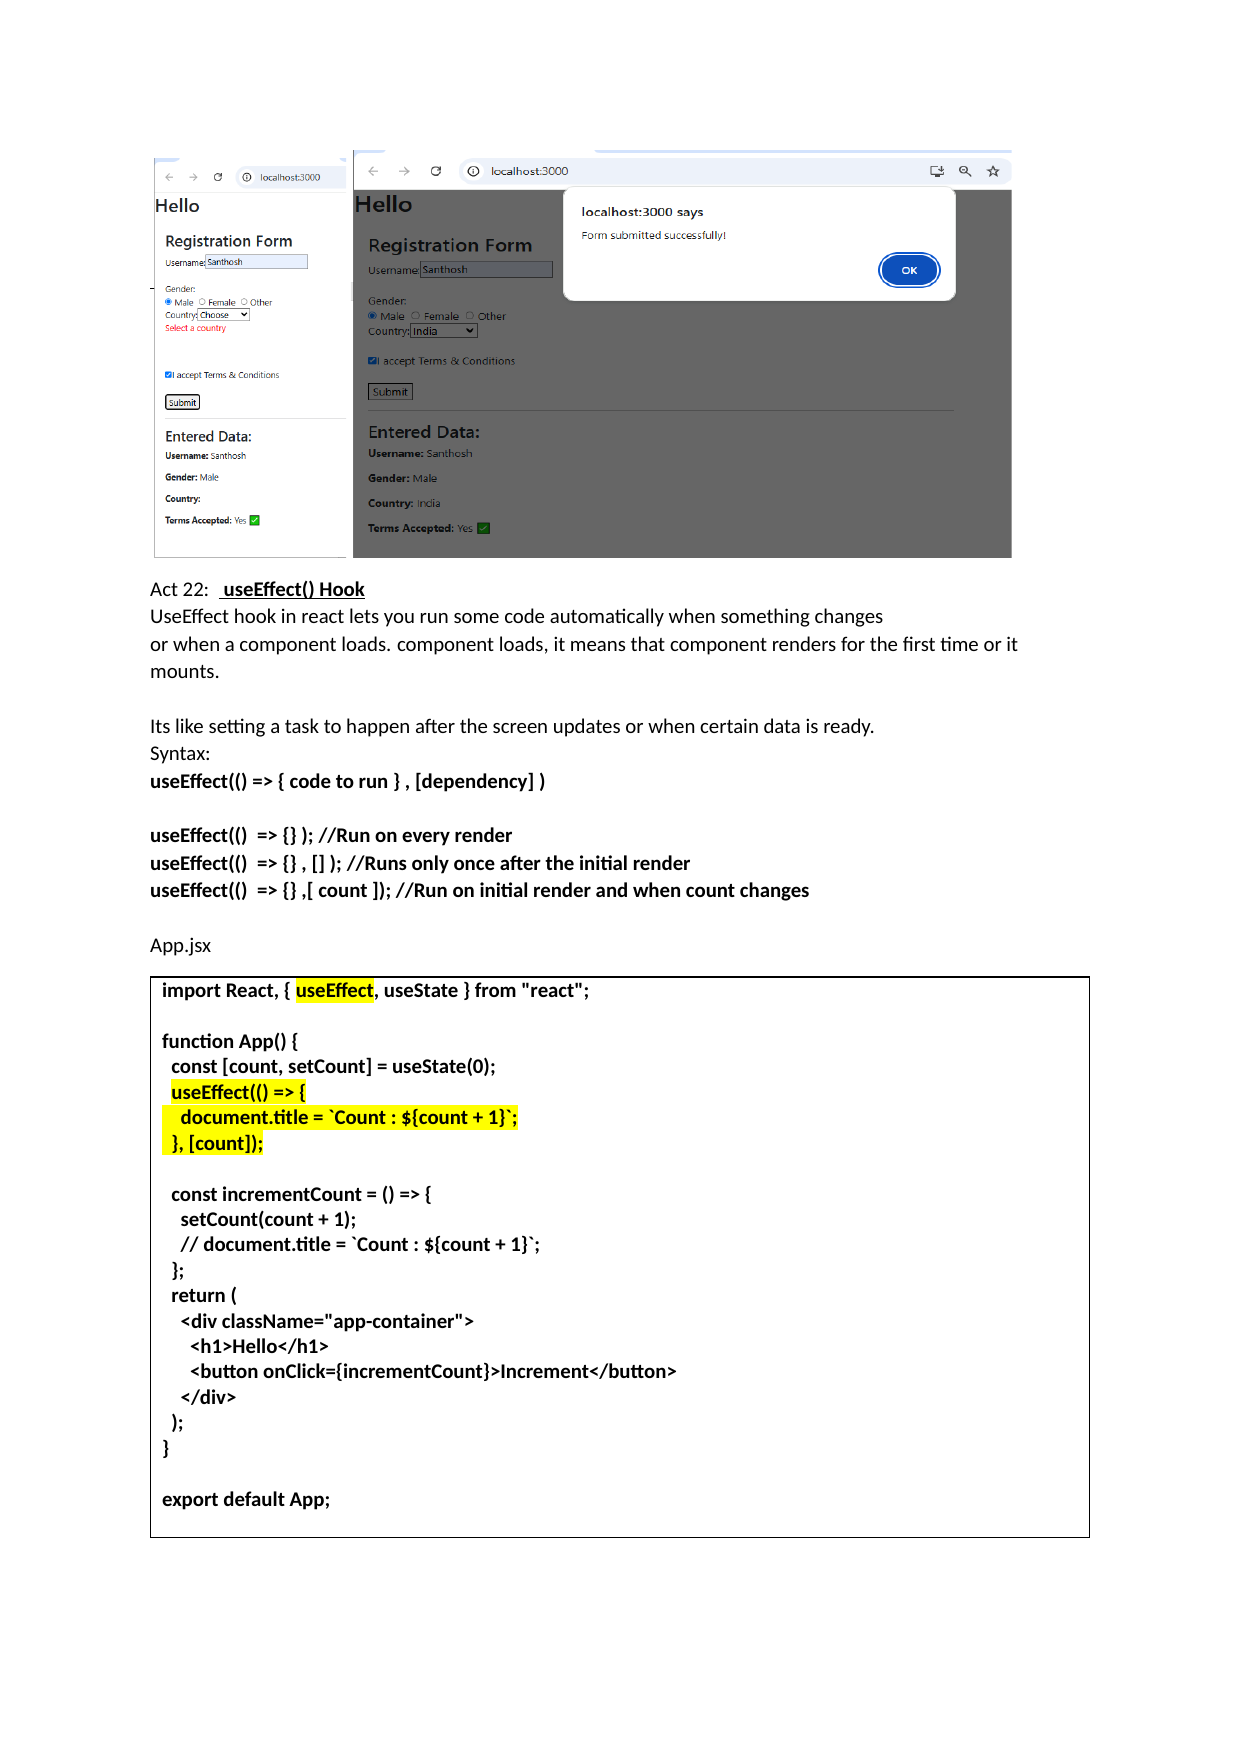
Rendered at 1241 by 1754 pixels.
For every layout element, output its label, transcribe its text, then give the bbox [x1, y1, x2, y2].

text or when a component loads. component loads, it means that component renders for the first time or it mounts. [150, 631, 1090, 684]
text Its like setting a task to happen after the screen updates or when certain data is ready. [150, 713, 1090, 738]
picture [150, 158, 347, 558]
picture [350, 150, 1012, 558]
table_header import React, { useEffect, useState } from "react"; function App() { const [count, setCount] = useState(0); useEffect(() => { document.title = `Count : ${count + 1}`; }, [count]); const incrementCount = () => { setCount(count + 1); // document.title = `Count : ${count + 1}`; }; return ( <div className="app-container"> <h1>Hello</h1> <button onClick={incrementCount}>Increment</button> </div> ); } export default App; [151, 978, 1089, 1537]
text useEffect(() => { code to run } , [dependency] ) [150, 768, 1090, 793]
text useEffect(() => {} ,[ count ]); //Run on initial render and when count changes [150, 877, 1090, 903]
text UseEffect hook in react lets you run some code automatically when something changes [150, 603, 1090, 629]
text Syntax: [150, 741, 1090, 766]
text useEffect(() => {} ); //Run on every render [150, 823, 1090, 848]
text useEffect(() => {} , [] ); //Runs only once after the initial render [150, 850, 1090, 876]
text App.jsx [150, 932, 1090, 958]
text Act 22: useEffect() Hook [150, 576, 1090, 602]
